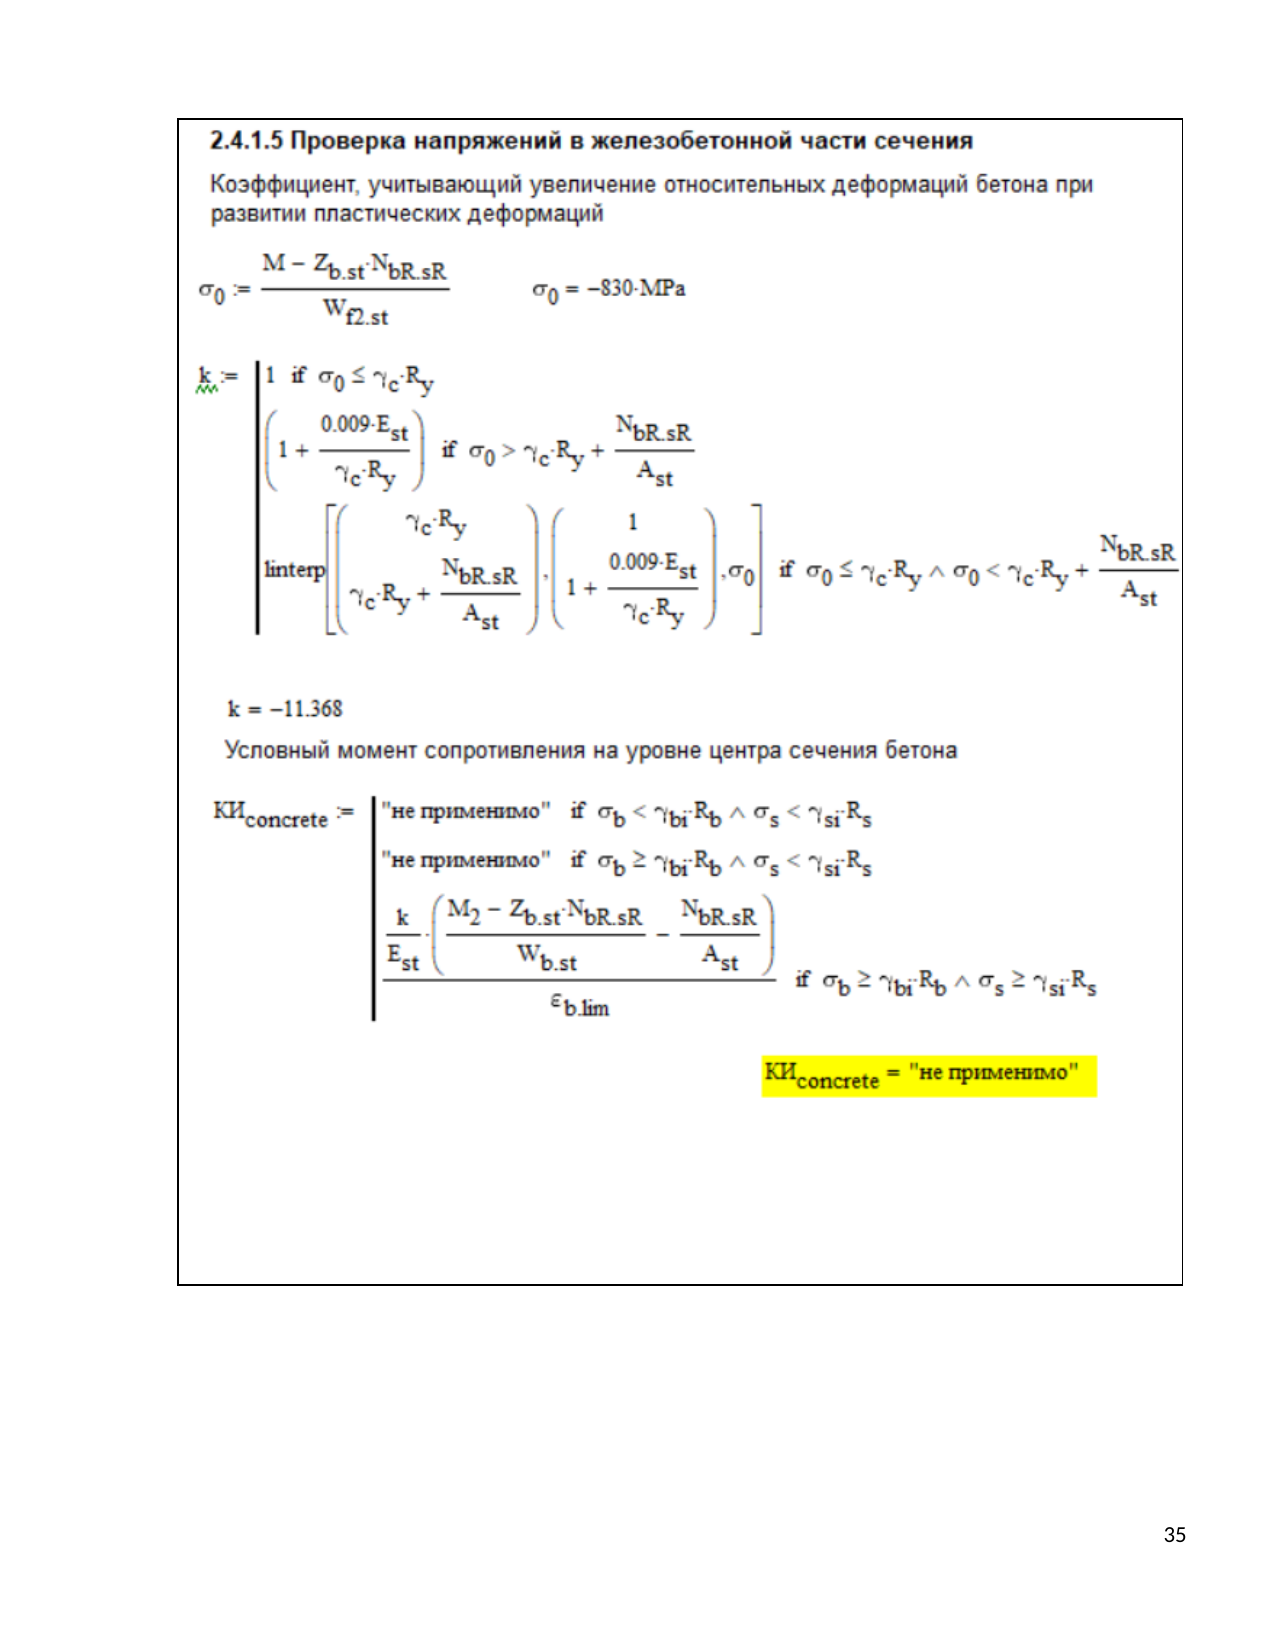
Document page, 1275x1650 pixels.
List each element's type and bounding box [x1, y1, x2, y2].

picture [179, 120, 1182, 1111]
